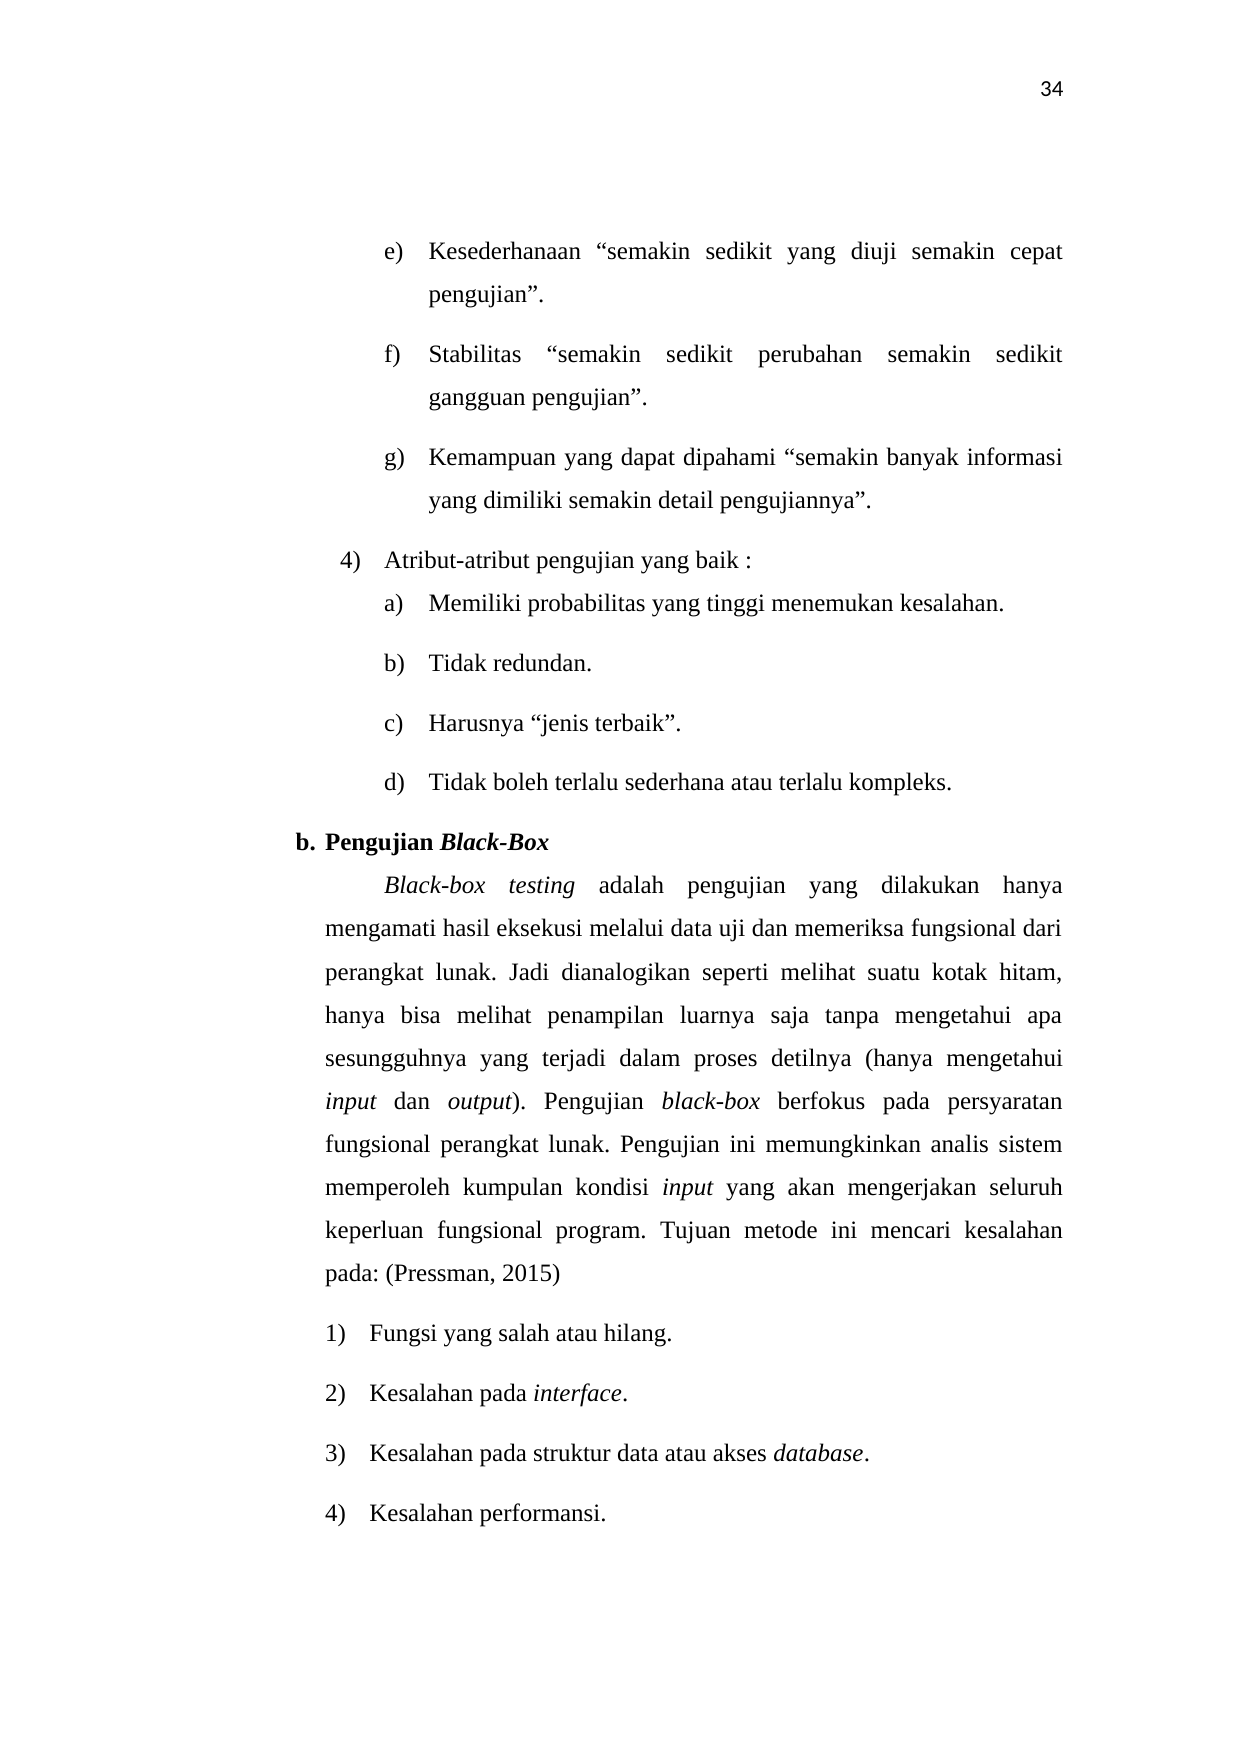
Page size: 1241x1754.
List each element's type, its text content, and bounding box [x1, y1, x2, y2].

list Tidak boleh terlalu sederhana atau terlalu kompleks. [384, 767, 1063, 796]
list Kesalahan pada struktur data atau akses database. [325, 1438, 1063, 1467]
list Pengujian Black-Box [295, 827, 1063, 856]
list Fungsi yang salah atau hilang. [325, 1318, 1063, 1347]
list Harusnya “jenis terbaik”. [384, 708, 1063, 736]
list Stabilitas “semakin sedikit perubahan semakin sedikit gangguan pengujian”. [384, 339, 1063, 411]
list Tidak redundan. [384, 648, 1063, 677]
list Memiliki probabilitas yang tinggi menemukan kesalahan. [384, 588, 1063, 617]
list Kesalahan pada interface. [325, 1378, 1063, 1407]
list Atribut-atribut pengujian yang baik : [340, 545, 1063, 574]
list Kemampuan yang dapat dipahami “semakin banyak informasi yang dimiliki semakin detail pengujiannya”. [384, 442, 1063, 514]
list Kesederhanaan “semakin sedikit yang diuji semakin cepat pengujian”. [384, 236, 1063, 308]
text Black-box testing adalah pengujian yang dilakukan hanya mengamati hasil eksekusi melalui data uji dan memeriksa fungsional dari perangkat lunak. Jadi dianalogikan seperti melihat suatu kotak hitam, hanya bisa melihat penampilan luarnya saja tanpa mengetahui apa sesungguhnya yang terjadi dalam proses detilnya (hanya mengetahui input dan output). Pengujian black-box berfokus pada persyaratan fungsional perangkat lunak. Pengujian ini memungkinkan analis sistem memperoleh kumpulan kondisi input yang akan mengerjakan seluruh keperluan fungsional program. Tujuan metode ini mencari kesalahan pada: (Pressman, 2015) [325, 870, 1063, 1287]
list Kesalahan performansi. [325, 1498, 1063, 1526]
